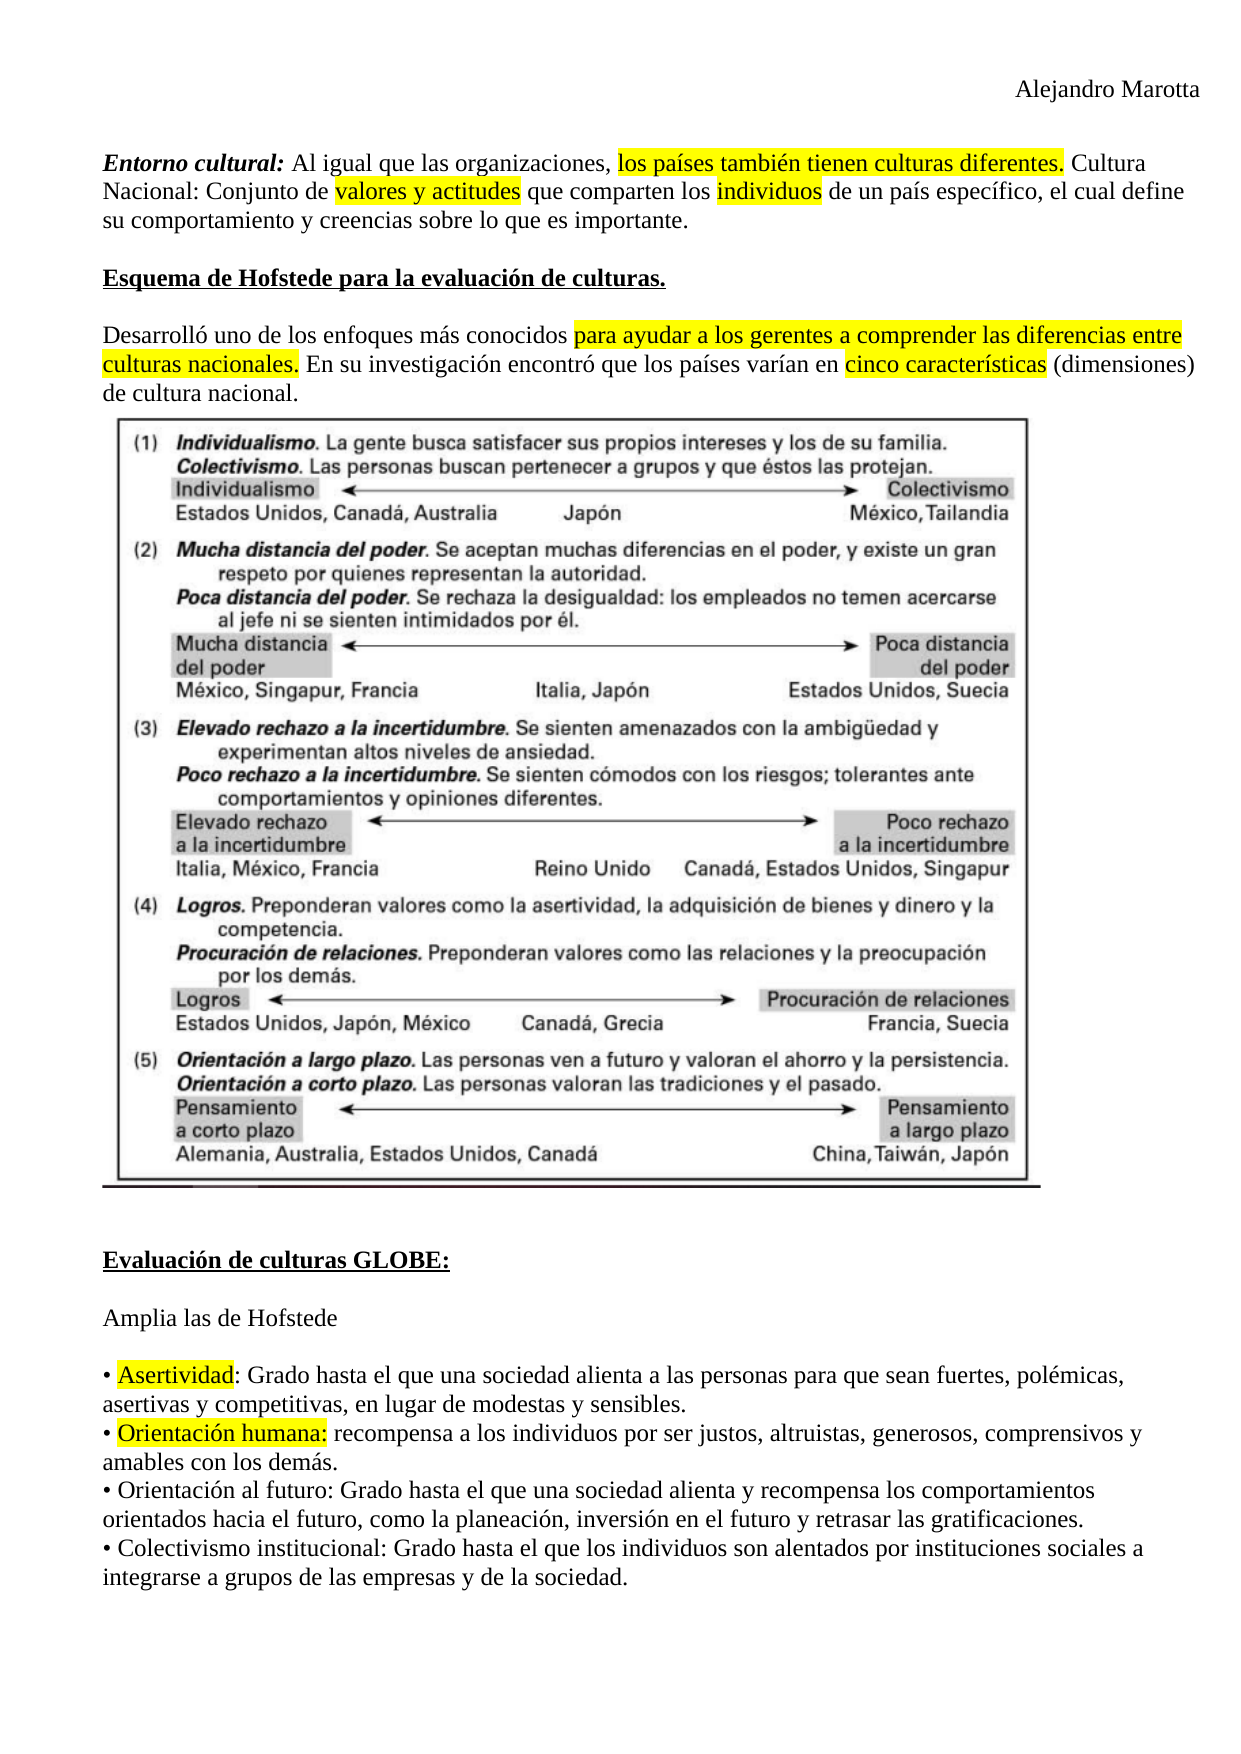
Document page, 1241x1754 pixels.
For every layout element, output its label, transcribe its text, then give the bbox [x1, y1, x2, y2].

text • Orientación humana: recompensa a los individuos por ser justos, altruistas, generosos, comprensivos y amables con los demás. [102, 1418, 1200, 1475]
text Amplia las de Hofstede [102, 1303, 1200, 1332]
picture [102, 406, 1041, 1188]
text • Asertividad: Grado hasta el que una sociedad alienta a las personas para que sean fuertes, polémicas, asertivas y competitivas, en lugar de modestas y sensibles. [102, 1360, 1200, 1418]
text Entorno cultural: Al igual que las organizaciones, los países también tienen culturas diferentes. Cultura Nacional: Conjunto de valores y actitudes que comparten los individuos de un país específico, el cual define su comportamiento y creencias sobre lo que es importante. [102, 148, 1200, 234]
text • Orientación al futuro: Grado hasta el que una sociedad alienta y recompensa los comportamientos orientados hacia el futuro, como la planeación, inversión en el futuro y retrasar las gratificaciones. [102, 1475, 1200, 1533]
text • Colectivismo institucional: Grado hasta el que los individuos son alentados por instituciones sociales a integrarse a grupos de las empresas y de la sociedad. [102, 1533, 1200, 1590]
text Esquema de Hofstede para la evaluación de culturas. [102, 263, 1200, 291]
text Desarrolló uno de los enfoques más conocidos para ayudar a los gerentes a comprender las diferencias entre culturas nacionales. En su investigación encontró que los países varían en cinco características (dimensiones) de cultura nacional. [102, 320, 1200, 406]
text Evaluación de culturas GLOBE: [102, 1245, 1200, 1274]
